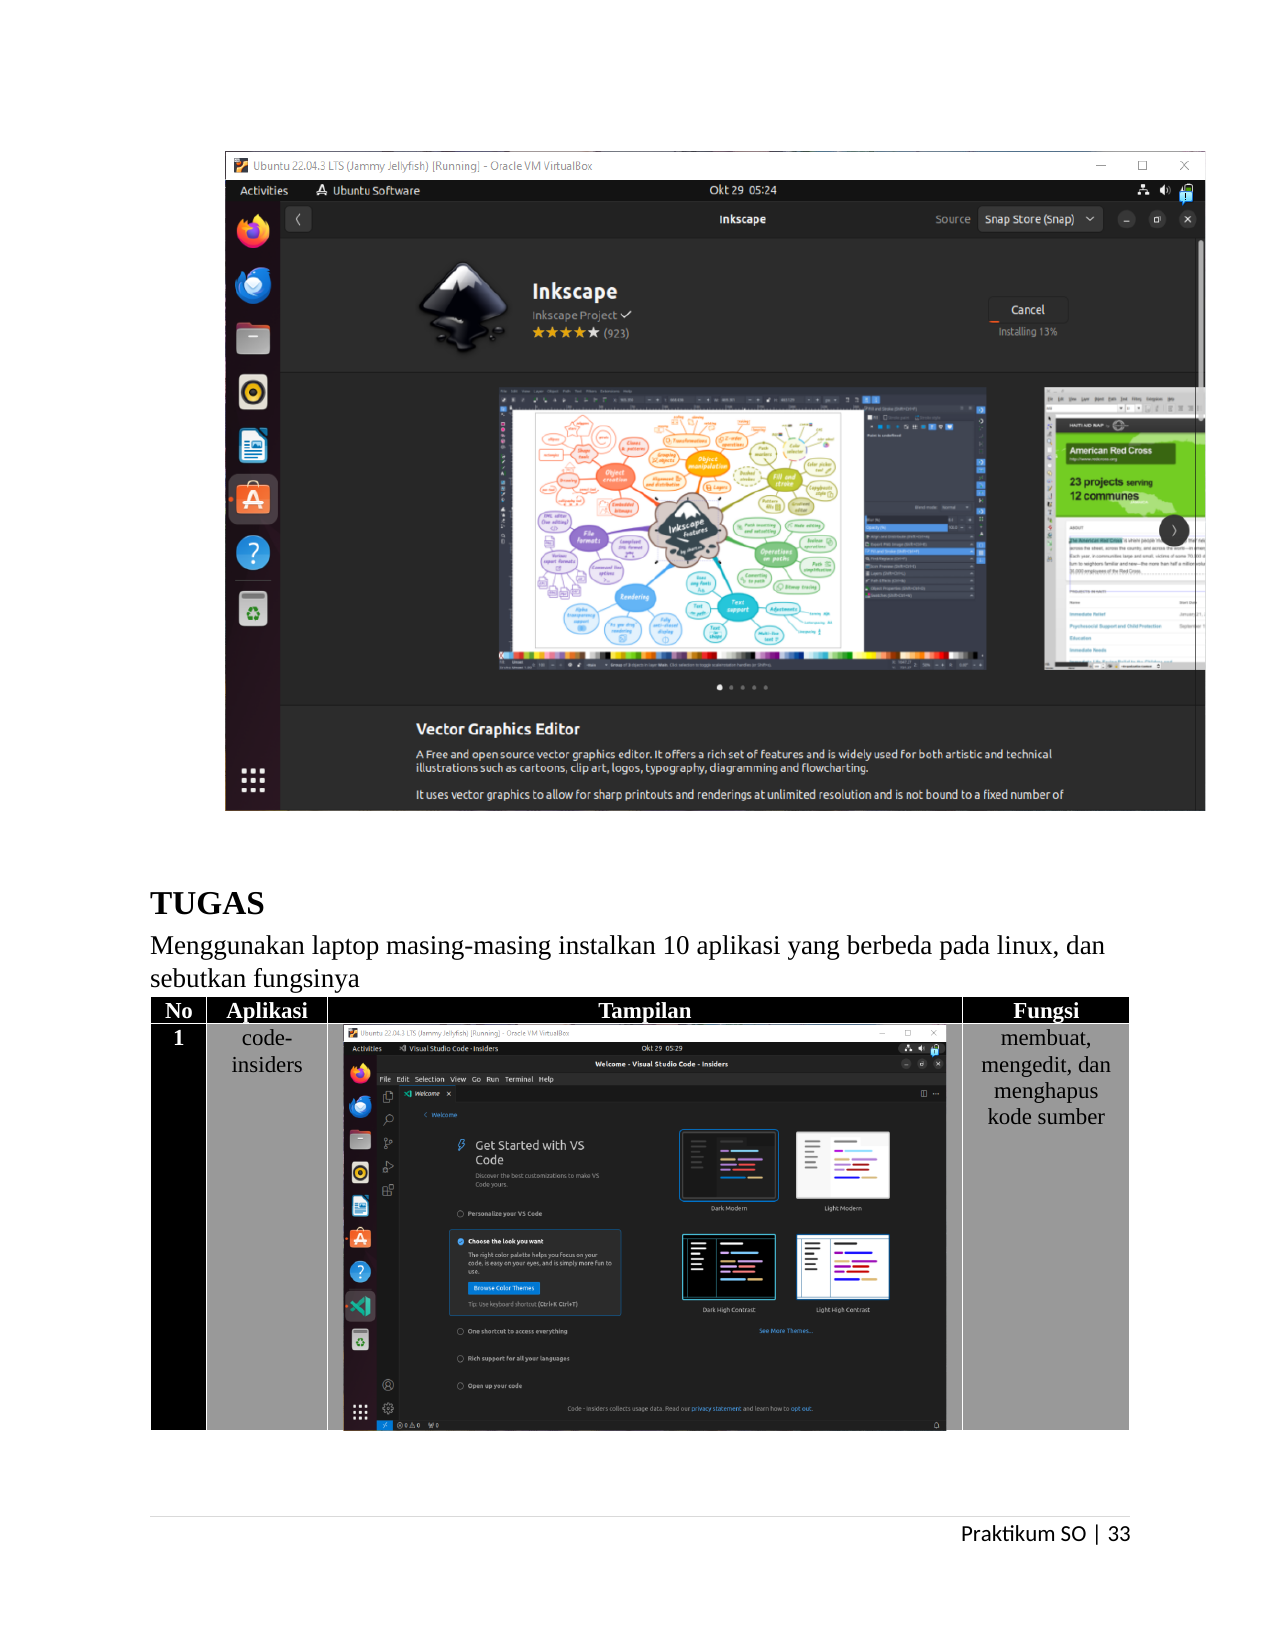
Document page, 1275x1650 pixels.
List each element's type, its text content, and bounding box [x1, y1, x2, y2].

table_cell code-insiders [207, 1024, 327, 1430]
picture [343, 1024, 947, 1431]
text TUGAS [150, 883, 1130, 922]
table_header Tampilan [328, 997, 962, 1023]
table_cell 1 [151, 1024, 206, 1430]
table_header Fungsi [963, 997, 1129, 1023]
table_header Aplikasi [207, 997, 327, 1023]
table_cell [328, 1024, 343, 1430]
table_cell membuat, mengedit, dan menghapus kode sumber [963, 1024, 1129, 1430]
table_cell [947, 1024, 962, 1430]
table_header No [151, 997, 206, 1023]
subtitle Menggunakan laptop masing-masing instalkan 10 aplikasi yang berbeda pada linux, dan sebutkan fungsinya [150, 929, 1130, 993]
picture [225, 151, 1206, 811]
